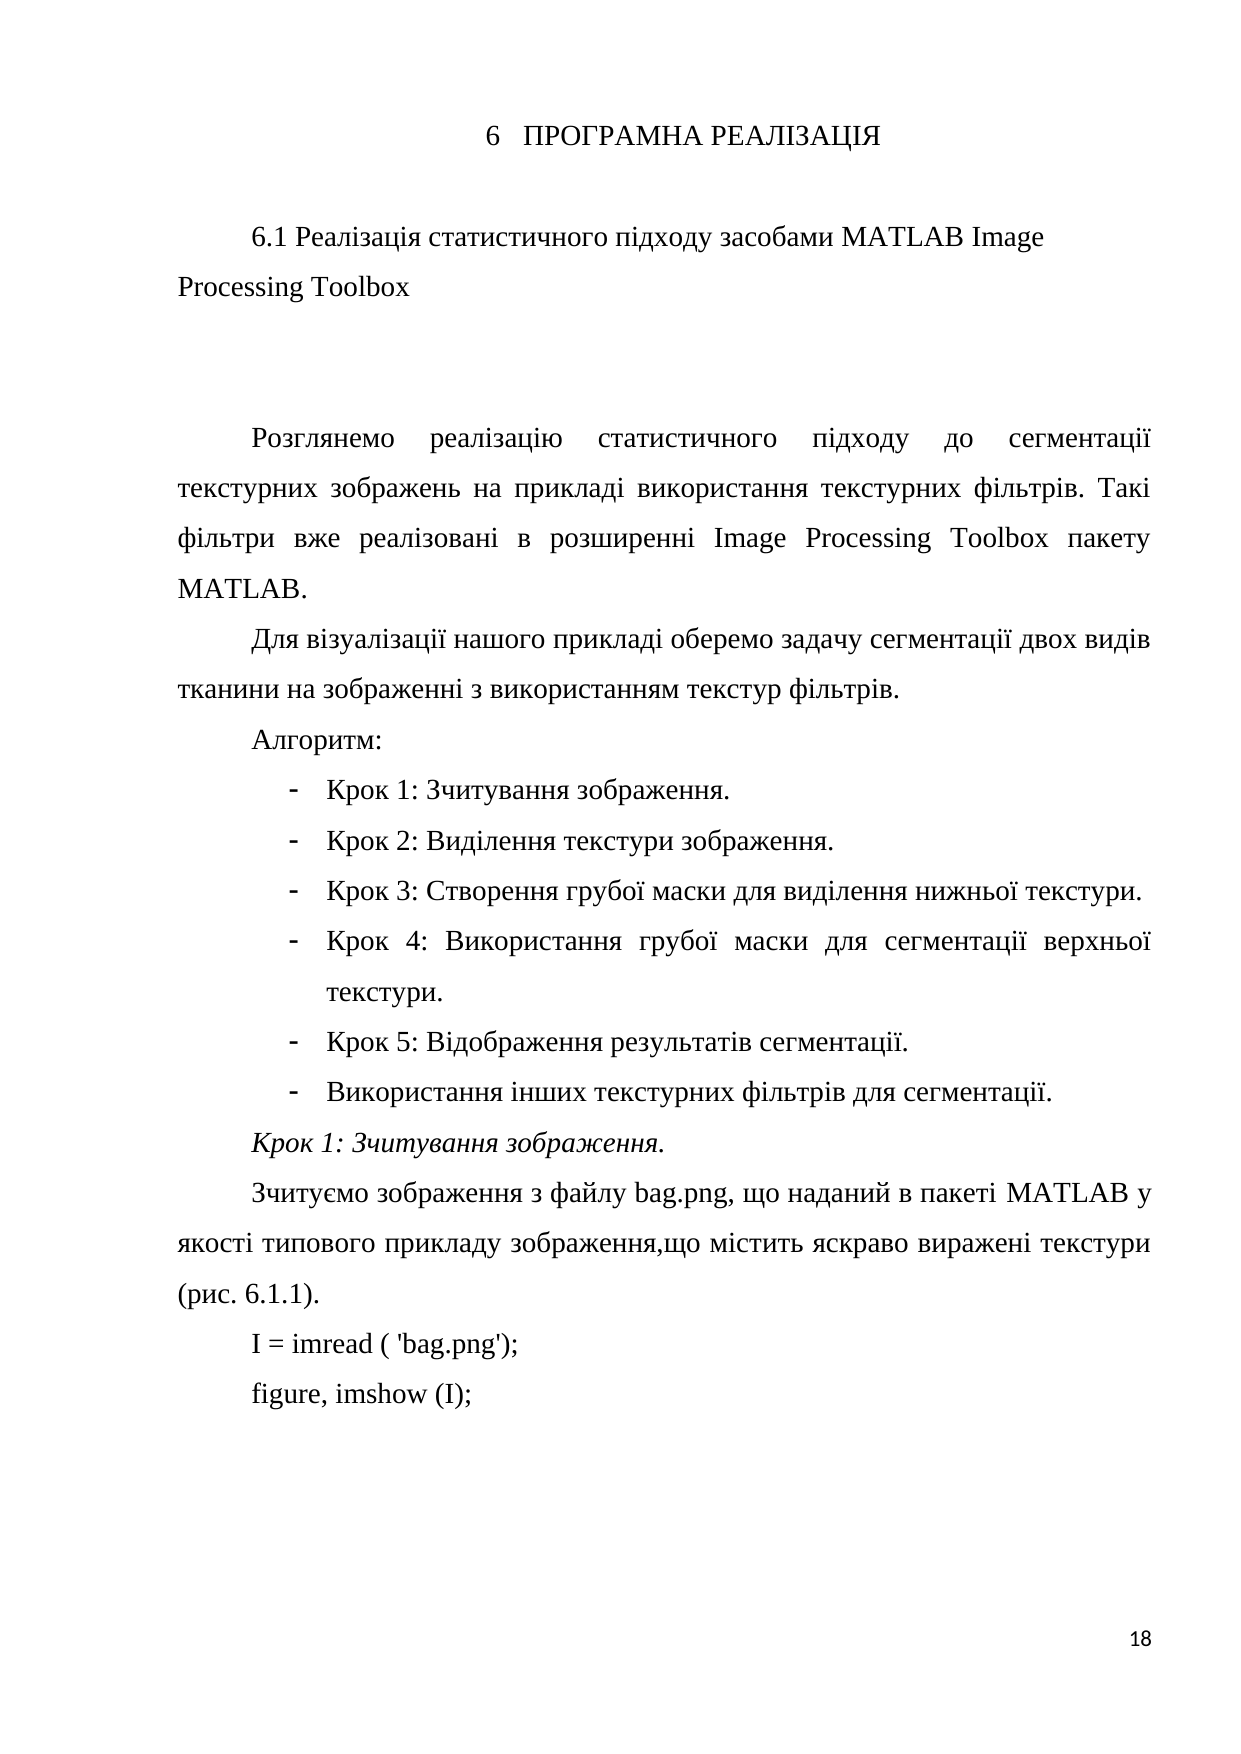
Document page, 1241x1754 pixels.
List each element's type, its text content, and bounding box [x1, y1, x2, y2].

text Розглянемо реалізацію статистичного підходу до сегментації текстурних зображень на прикладі використання текстурних фільтрів. Такі фільтри вже реалізовані в розширенні Іmage Processing Toolbox пакету MATLAB. [177, 420, 1152, 604]
list Крок 5: Відображення результатів сегментації. [288, 1024, 1152, 1058]
list Використання інших текстурних фільтрів для сегментації. [288, 1074, 1152, 1108]
list Крок 4: Використання грубої маски для сегментації верхньої текстури. [288, 923, 1152, 1007]
list Крок 2: Виділення текстури зображення. [288, 823, 1152, 856]
text Для візуалізації нашого прикладі оберемо задачу сегментації двох видів тканини на зображенні з використанням текстур фільтрів. [177, 621, 1152, 705]
text Алгоритм: [177, 722, 1152, 755]
text Крок 1: Зчитування зображення. [177, 1125, 1152, 1158]
text Зчитуємо зображення з файлу bag.png, що наданий в пакеті MATLAB у якості типового прикладу зображення,що містить яскраво виражені текстури (рис. 6.1.1). [177, 1175, 1152, 1309]
list Крок 3: Створення грубої маски для виділення нижньої текстури. [288, 873, 1152, 907]
text figure, imshow (I); [177, 1377, 1152, 1410]
list Крок 1: Зчитування зображення. [288, 772, 1152, 806]
text I = imread ( 'bag.png'); [177, 1326, 1152, 1360]
subtitle ПРОГРАМНА РЕАЛІЗАЦІЯ [215, 118, 1152, 152]
subtitle 6.1 Реалізація статистичного підходу засобами MATLAB Іmage Processing Toolbox [177, 219, 1152, 303]
